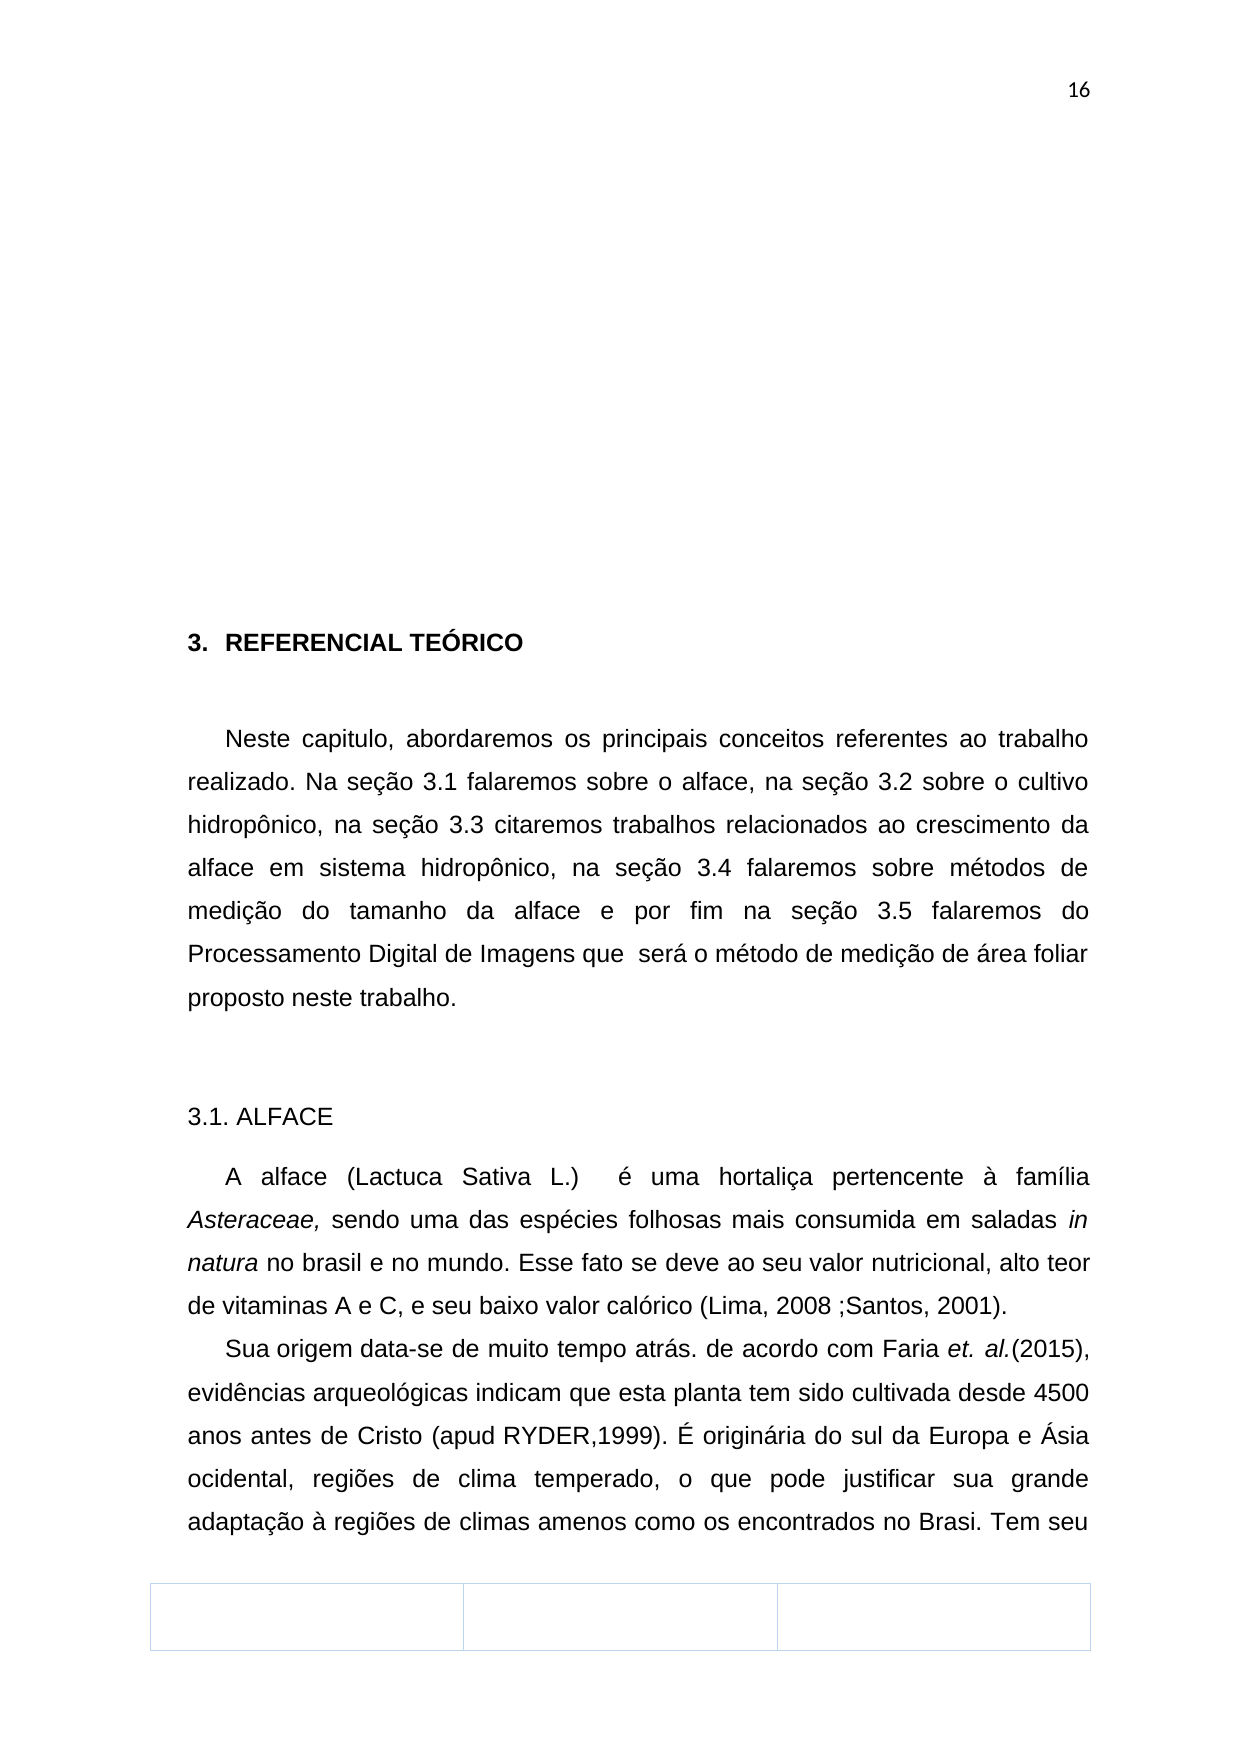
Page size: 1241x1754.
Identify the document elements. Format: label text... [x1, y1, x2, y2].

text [187, 1334, 1090, 1536]
text REFERENCIAL TEÓRICO [187, 628, 1090, 657]
text Neste capitulo, abordaremos os principais conceitos referentes ao trabalho realizado. Na seção 3.1 falaremos sobre o alface, na seção 3.2 sobre o cultivo hidropônico, na seção 3.3 citaremos trabalhos relacionados ao crescimento da alface em sistema hidropônico, na seção 3.4 falaremos sobre métodos de medição do tamanho da alface e por fim na seção 3.5 falaremos do Processamento Digital de Imagens que será o método de medição de área foliar proposto neste trabalho. [187, 724, 1090, 1011]
text 3.1. ALFACE [150, 1102, 1090, 1131]
text A alface (Lactuca Sativa L.) é uma hortaliça pertencente à família Asteraceae, sendo uma das espécies folhosas mais consumida em saladas in natura no brasil e no mundo. Esse fato se deve ao seu valor nutricional, alto teor de vitaminas A e C, e seu baixo valor calórico (Lima, 2008 ;Santos, 2001). [187, 1162, 1090, 1320]
